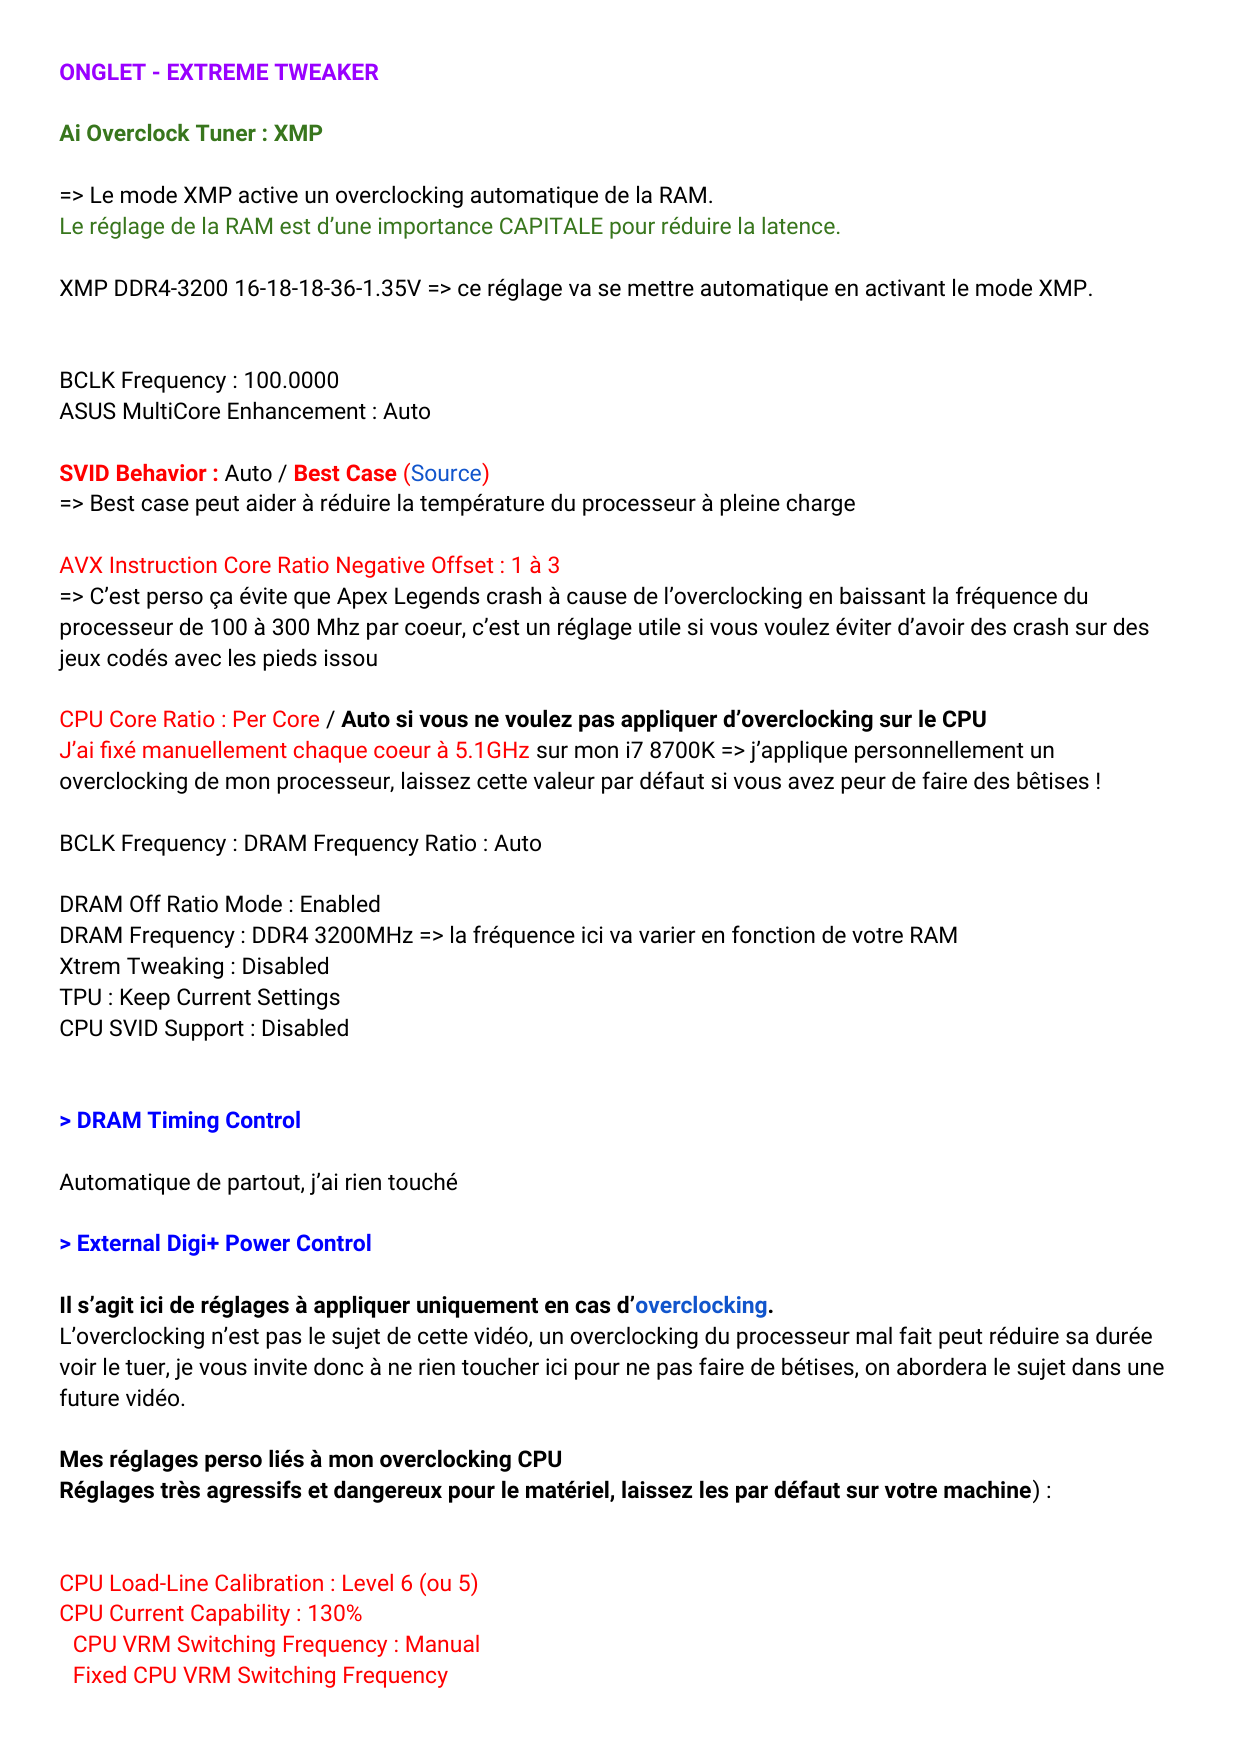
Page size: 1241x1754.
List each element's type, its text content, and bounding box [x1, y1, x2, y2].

text AVX Instruction Core Ratio Negative Offset : 1 à 3 [59, 552, 1183, 579]
text ONGLET - EXTREME TWEAKER [59, 59, 1183, 86]
text Il s’agit ici de réglages à appliquer uniquement en cas d’overclocking. [59, 1292, 1183, 1319]
text Réglages très agressifs et dangereux pour le matériel, laissez les par défaut sur votre machine) : [59, 1477, 1183, 1504]
text => C’est perso ça évite que Apex Legends crash à cause de l’overclocking en baissant la fréquence du processeur de 100 à 300 Mhz par coeur, c’est un réglage utile si vous voulez éviter d’avoir des crash sur des jeux codés avec les pieds issou [59, 583, 1183, 672]
text BCLK Frequency : 100.0000 [59, 367, 1183, 394]
text Ai Overclock Tuner : XMP [59, 121, 1183, 147]
text Mes réglages perso liés à mon overclocking CPU [59, 1446, 1183, 1473]
text DRAM Frequency : DDR4 3200MHz => la fréquence ici va varier en fonction de votre RAM [59, 922, 1183, 949]
text => Best case peut aider à réduire la température du processeur à pleine charge [59, 491, 1183, 517]
text CPU Current Capability : 130% [59, 1601, 1183, 1627]
text > DRAM Timing Control [59, 1107, 1183, 1134]
text TPU : Keep Current Settings [59, 984, 1183, 1011]
text CPU Core Ratio : Per Core / Auto si vous ne voulez pas appliquer d’overclocking sur le CPU [59, 706, 1183, 733]
text Le réglage de la RAM est d’une importance CAPITALE pour réduire la latence. [59, 213, 1183, 240]
text SVID Behavior : Auto / Best Case (Source) [59, 460, 1183, 487]
text Fixed CPU VRM Switching Frequency [59, 1662, 1183, 1689]
text CPU VRM Switching Frequency : Manual [59, 1631, 1183, 1658]
text BCLK Frequency : DRAM Frequency Ratio : Auto [59, 830, 1183, 857]
text XMP DDR4-3200 16-18-18-36-1.35V => ce réglage va se mettre automatique en activant le mode XMP. [59, 275, 1183, 302]
text > External Digi+ Power Control [59, 1231, 1183, 1257]
text Automatique de partout, j’ai rien touché [59, 1169, 1183, 1196]
text L’overclocking n’est pas le sujet de cette vidéo, un overclocking du processeur mal fait peut réduire sa durée voir le tuer, je vous invite donc à ne rien toucher ici pour ne pas faire de bétises, on abordera le sujet dans une future vidéo. [59, 1323, 1183, 1412]
text => Le mode XMP active un overclocking automatique de la RAM. [59, 182, 1183, 209]
text DRAM Off Ratio Mode : Enabled [59, 891, 1183, 918]
text J’ai fixé manuellement chaque coeur à 5.1GHz sur mon i7 8700K => j’applique personnellement un overclocking de mon processeur, laissez cette valeur par défaut si vous avez peur de faire des bêtises ! [59, 737, 1183, 795]
text Xtrem Tweaking : Disabled [59, 953, 1183, 980]
text ASUS MultiCore Enhancement : Auto [59, 398, 1183, 425]
text CPU SVID Support : Disabled [59, 1015, 1183, 1042]
text CPU Load-Line Calibration : Level 6 (ou 5) [59, 1570, 1183, 1597]
